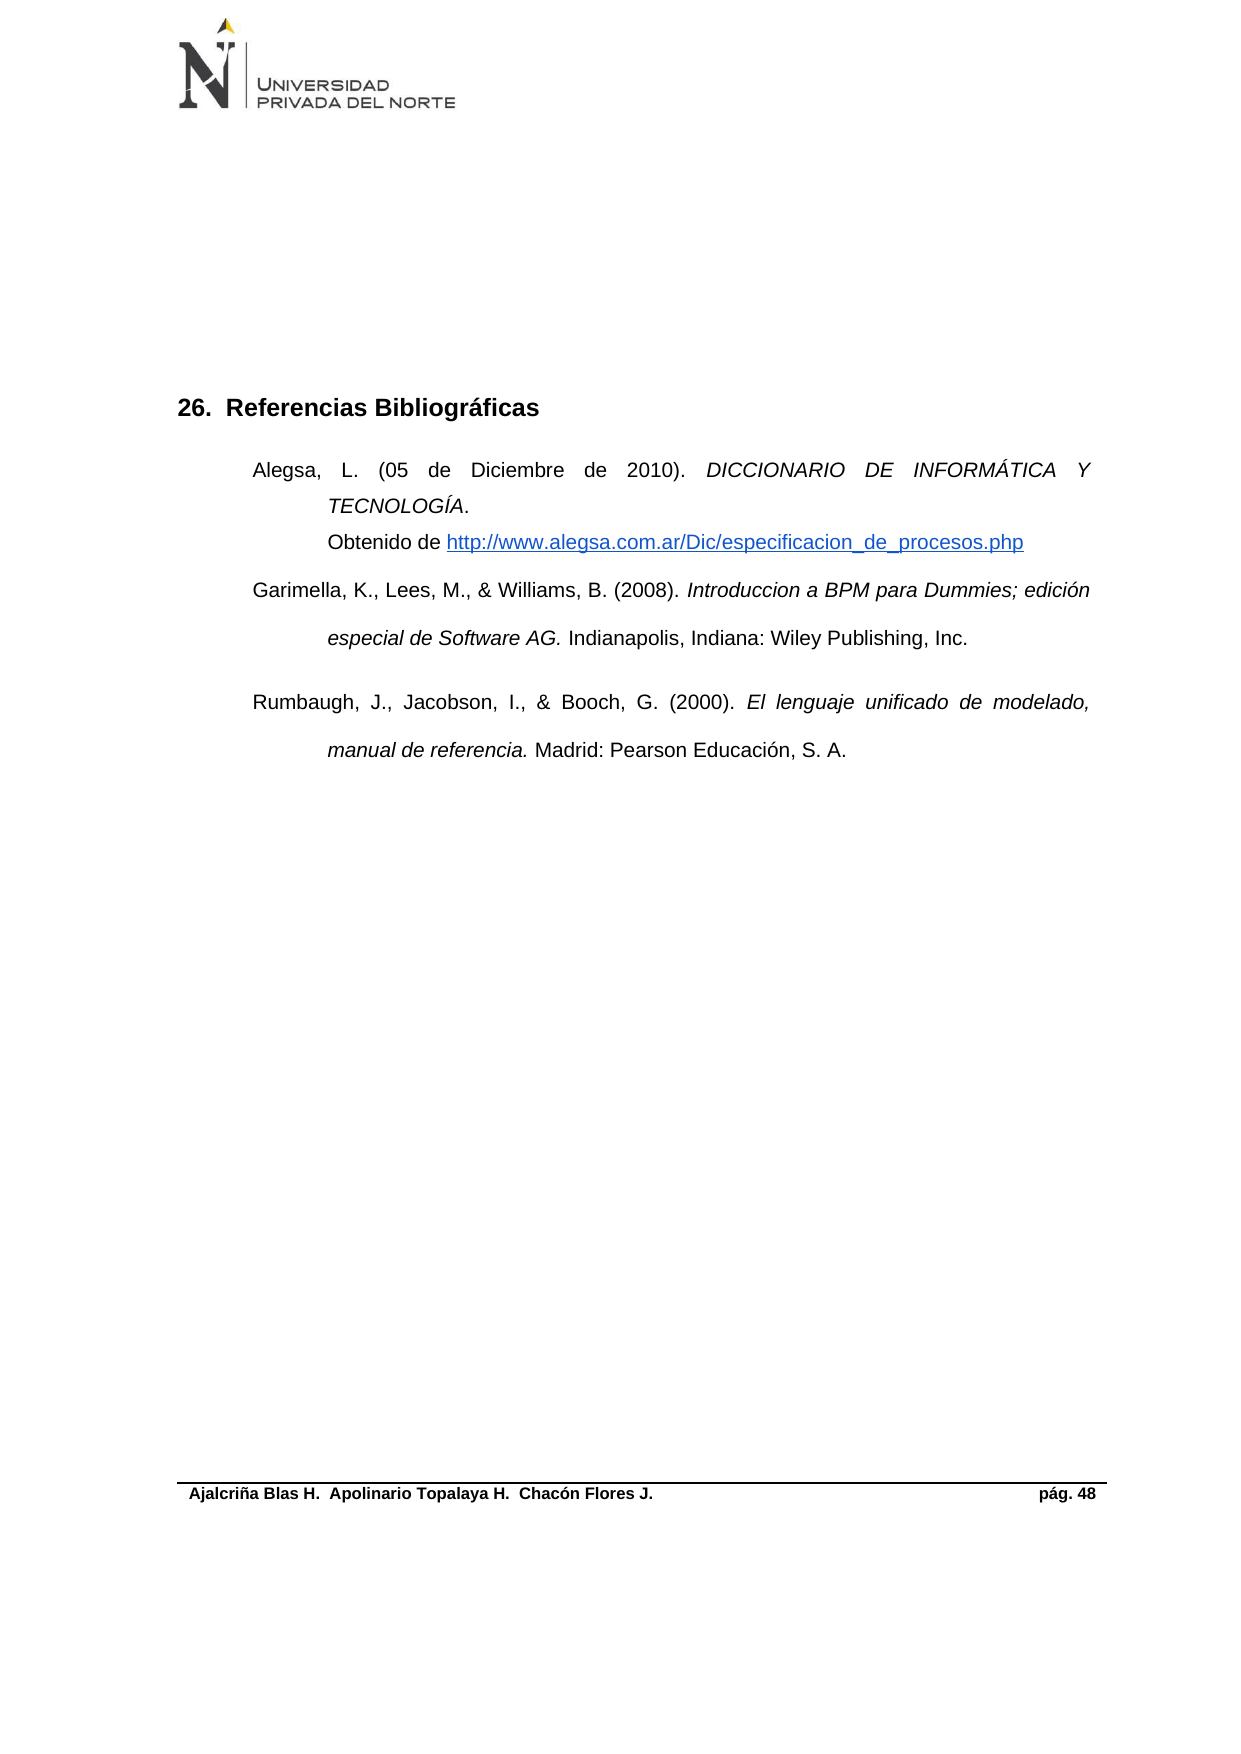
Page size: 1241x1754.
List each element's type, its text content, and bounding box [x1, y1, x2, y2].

text Garimella, K., Lees, M., & Williams, B. (2008). Introduccion a BPM para Dummies; edición especial de Software AG. Indianapolis, Indiana: Wiley Publishing, Inc. [252, 578, 1092, 649]
title 26. Referencias Bibliográficas [177, 393, 1092, 421]
picture [177, 15, 458, 111]
text Alegsa, L. (05 de Diciembre de 2010). DICCIONARIO DE INFORMÁTICA Y TECNOLOGÍA. [252, 458, 1092, 518]
text Rumbaugh, J., Jacobson, I., & Booch, G. (2000). El lenguaje unificado de modelado, manual de referencia. Madrid: Pearson Educación, S. A. [252, 690, 1092, 762]
text Obtenido de http://www.alegsa.com.ar/Dic/especificacion_de_procesos.php [327, 530, 1092, 554]
